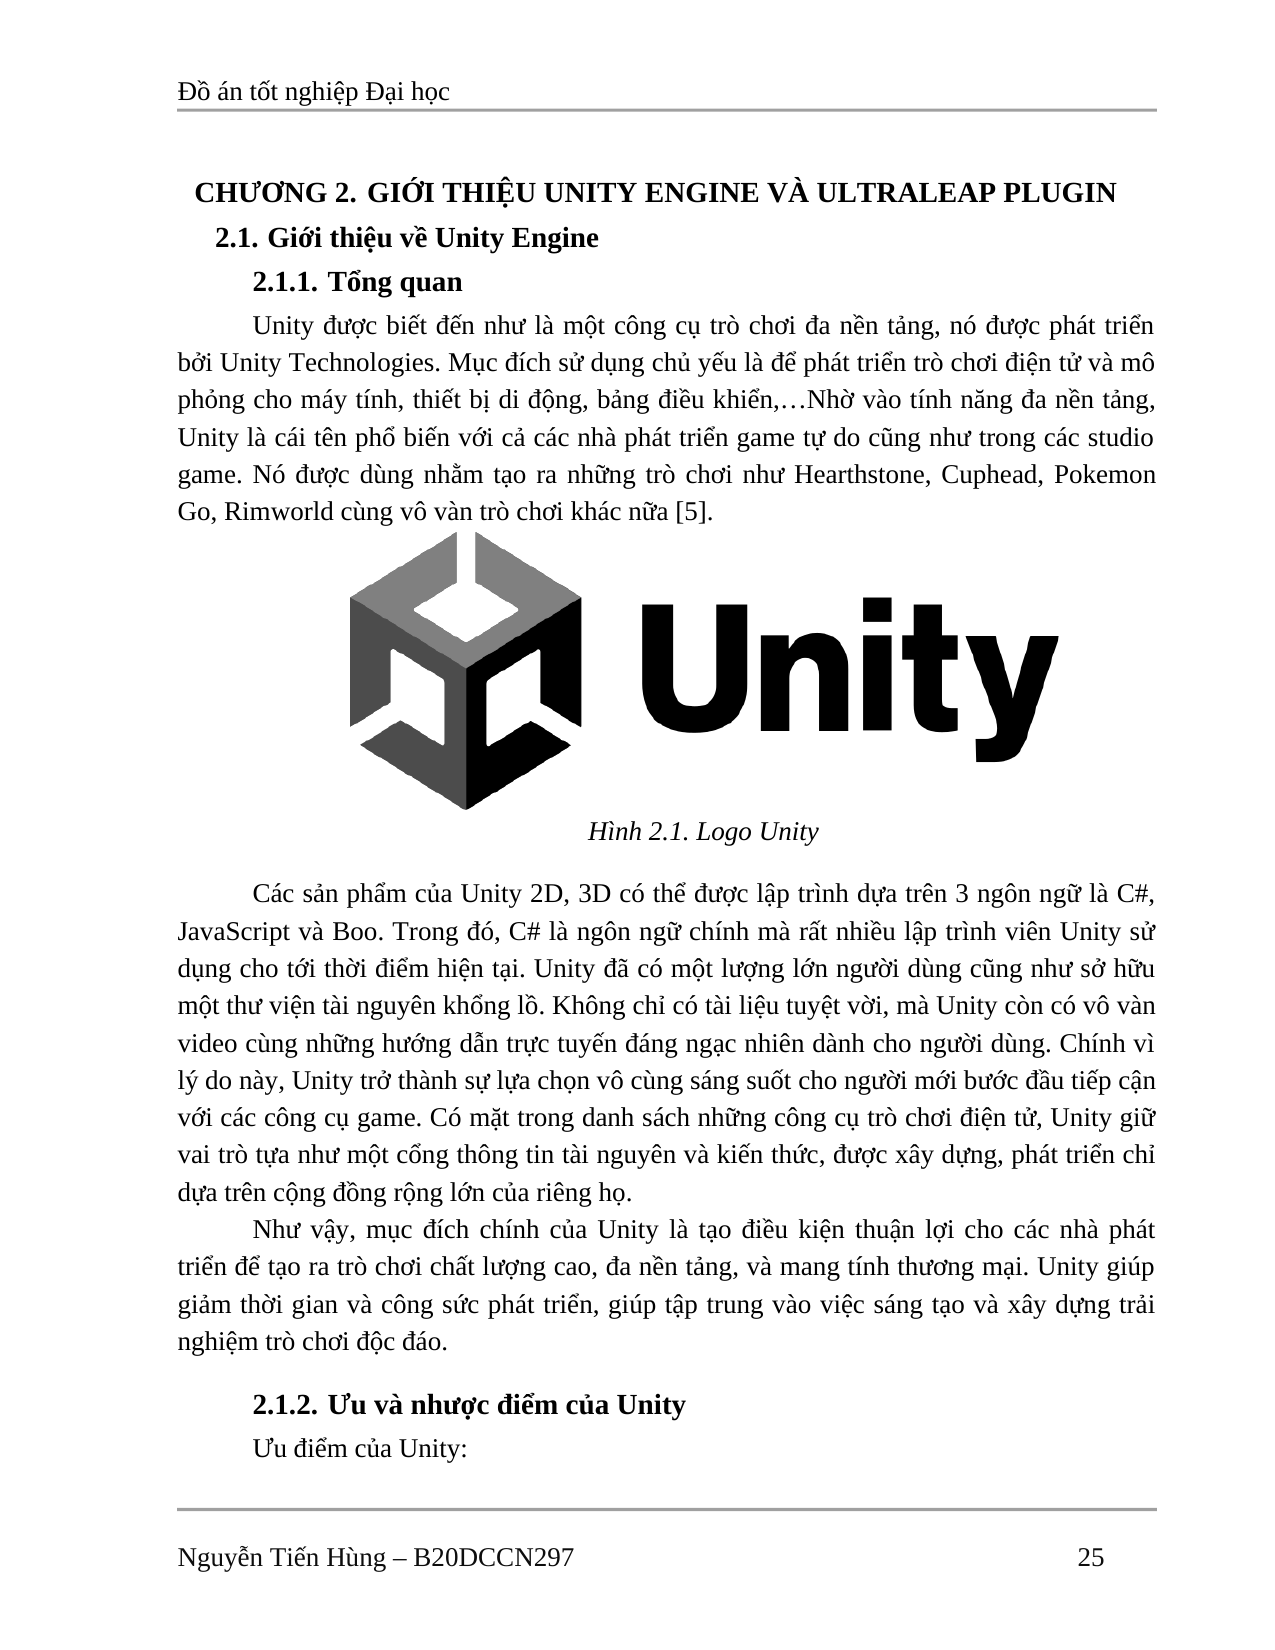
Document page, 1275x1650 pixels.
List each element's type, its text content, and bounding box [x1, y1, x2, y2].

text Hình 2.1. Logo Unity [177, 815, 1157, 846]
text Ưu điểm của Unity: [177, 1432, 1157, 1463]
subtitle GIỚI THIỆU UNITY ENGINE VÀ ULTRALEAP PLUGIN [148, 176, 1157, 209]
text Các sản phẩm của Unity 2D, 3D có thể được lập trình dựa trên 3 ngôn ngữ là C#, JavaScript và Boo. Trong đó, C# là ngôn ngữ chính mà rất nhiều lập trình viên Unity sử dụng cho tới thời điểm hiện tại. Unity đã có một lượng lớn người dùng cũng như sở hữu một thư viện tài nguyên khổng lồ. Không chỉ có tài liệu tuyệt vời, mà Unity còn có vô vàn video cùng những hướng dẫn trực tuyến đáng ngạc nhiên dành cho người dùng. Chính vì lý do này, Unity trở thành sự lựa chọn vô cùng sáng suốt cho người mới bước đầu tiếp cận với các công cụ game. Có mặt trong danh sách những công cụ trò chơi điện tử, Unity giữ vai trò tựa như một cổng thông tin tài nguyên và kiến thức, được xây dựng, phát triển chỉ dựa trên cộng đồng rộng lớn của riêng họ. [177, 878, 1157, 1207]
text Unity được biết đến như là một công cụ trò chơi đa nền tảng, nó được phát triển bởi Unity Technologies. Mục đích sử dụng chủ yếu là để phát triển trò chơi điện tử và mô phỏng cho máy tính, thiết bị di động, bảng điều khiển,…Nhờ vào tính năng đa nền tảng, Unity là cái tên phổ biến với cả các nhà phát triển game tự do cũng như trong các studio game. Nó được dùng nhằm tạo ra những trò chơi như Hearthstone, Cuphead, Pokemon Go, Rimworld cùng vô vàn trò chơi khác nữa [5]. [177, 309, 1157, 527]
text Như vậy, mục đích chính của Unity là tạo điều kiện thuận lợi cho các nhà phát triển để tạo ra trò chơi chất lượng cao, đa nền tảng, và mang tính thương mại. Unity giúp giảm thời gian và công sức phát triển, giúp tập trung vào việc sáng tạo và xây dựng trải nghiệm trò chơi độc đáo. [177, 1213, 1157, 1356]
subtitle Giới thiệu về Unity Engine [215, 220, 1157, 254]
subtitle Tổng quan [252, 264, 1157, 298]
subtitle Ưu và nhược điểm của Unity [252, 1387, 1157, 1421]
picture [350, 532, 1059, 810]
